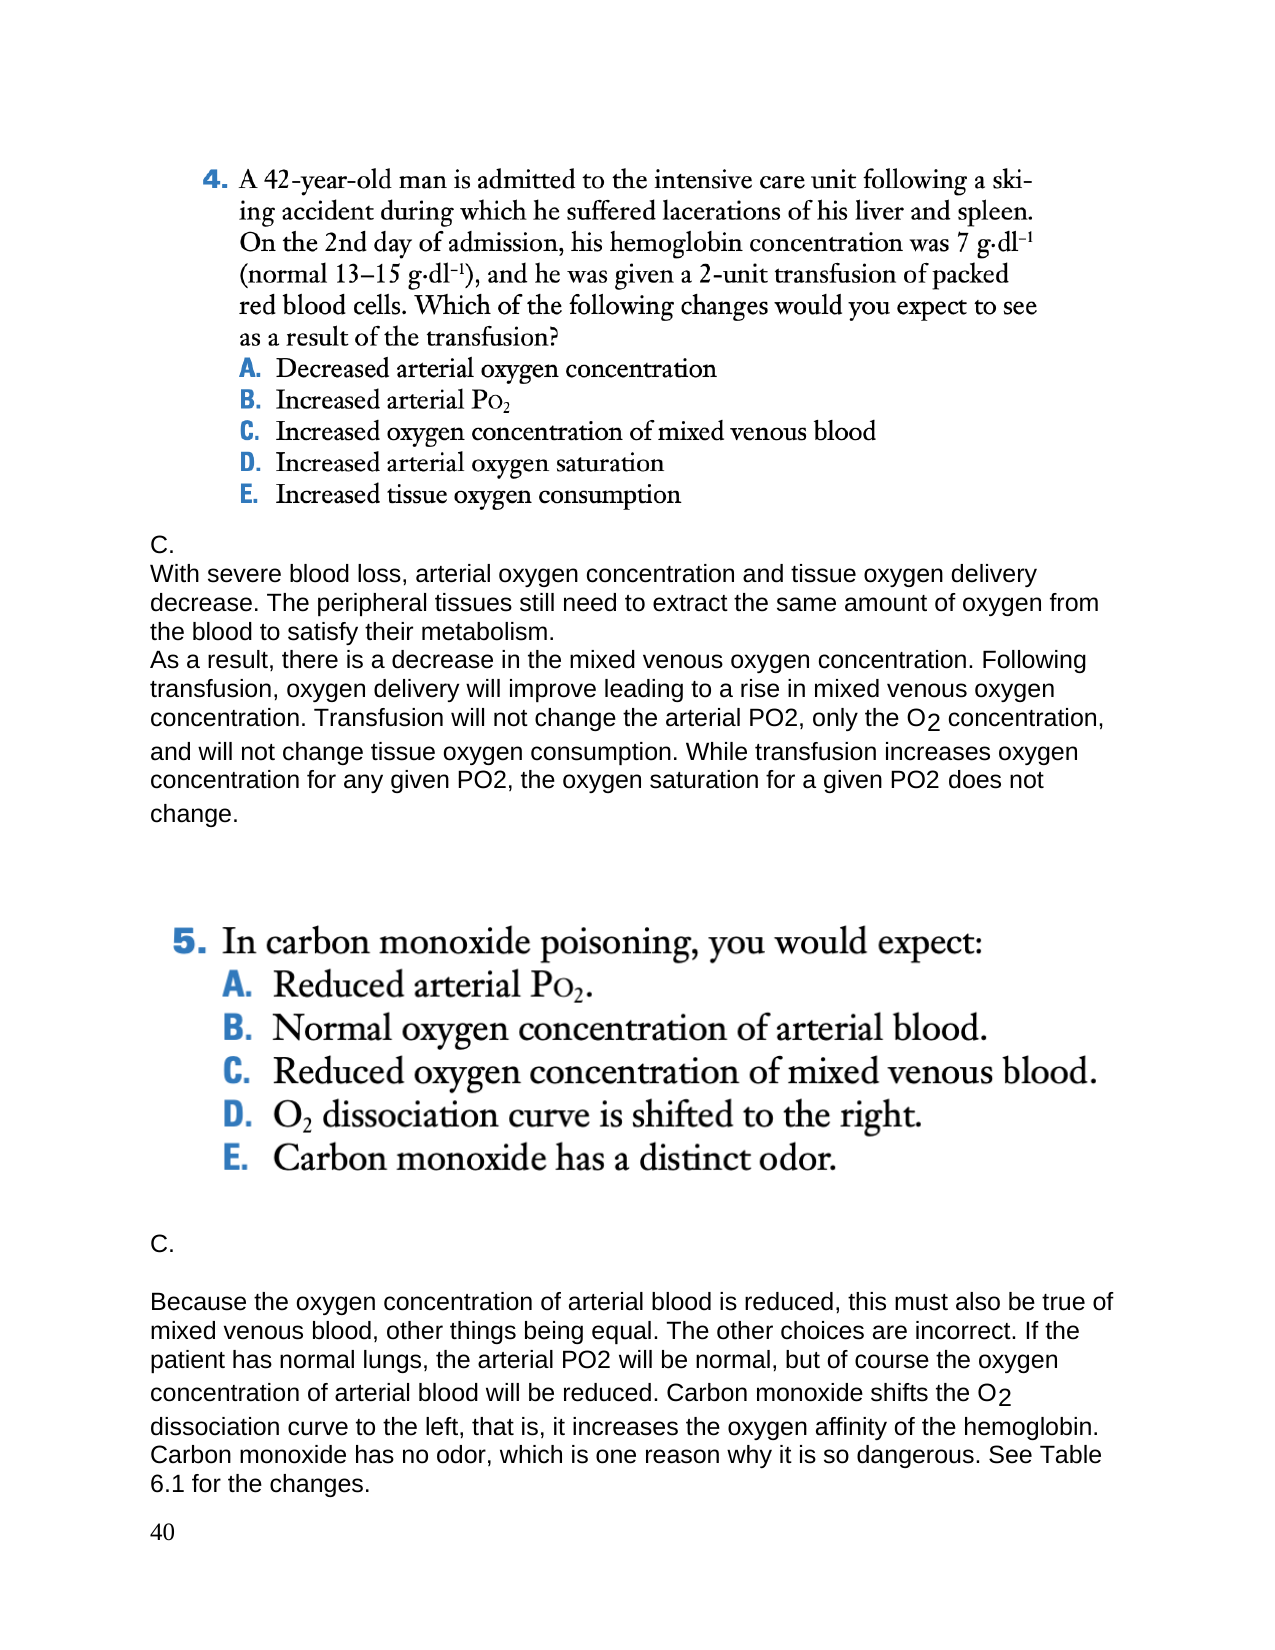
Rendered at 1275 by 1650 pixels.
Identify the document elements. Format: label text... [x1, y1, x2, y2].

text Because the oxygen concentration of arterial blood is reduced, this must also be true of mixed venous blood, other things being equal. The other choices are incorrect. If the patient has normal lungs, the arterial PO2 will be normal, but of course the oxygen concentration of arterial blood will be reduced. Carbon monoxide shifts the O2 dissociation curve to the left, that is, it increases the oxygen affinity of the hemoglobin. Carbon monoxide has no odor, which is one reason why it is so dangerous. See Table 6.1 for the changes. [150, 1287, 1125, 1498]
text C. [150, 531, 1125, 559]
picture [150, 914, 1125, 1200]
text With severe blood loss, arterial oxygen concentration and tissue oxygen delivery decrease. The peripheral tissues still need to extract the same amount of oxygen from the blood to satisfy their metabolism. As a result, there is a decrease in the mixed venous oxygen concentration. Following transfusion, oxygen delivery will improve leading to a rise in mixed venous oxygen concentration. Transfusion will not change the arterial PO2, only the O2 concentration, and will not change tissue oxygen consumption. While transfusion increases oxygen concentration for any given PO2, the oxygen saturation for a given PO2 does not change. [150, 559, 1125, 827]
picture [150, 150, 1125, 531]
text C. [150, 1229, 1125, 1258]
